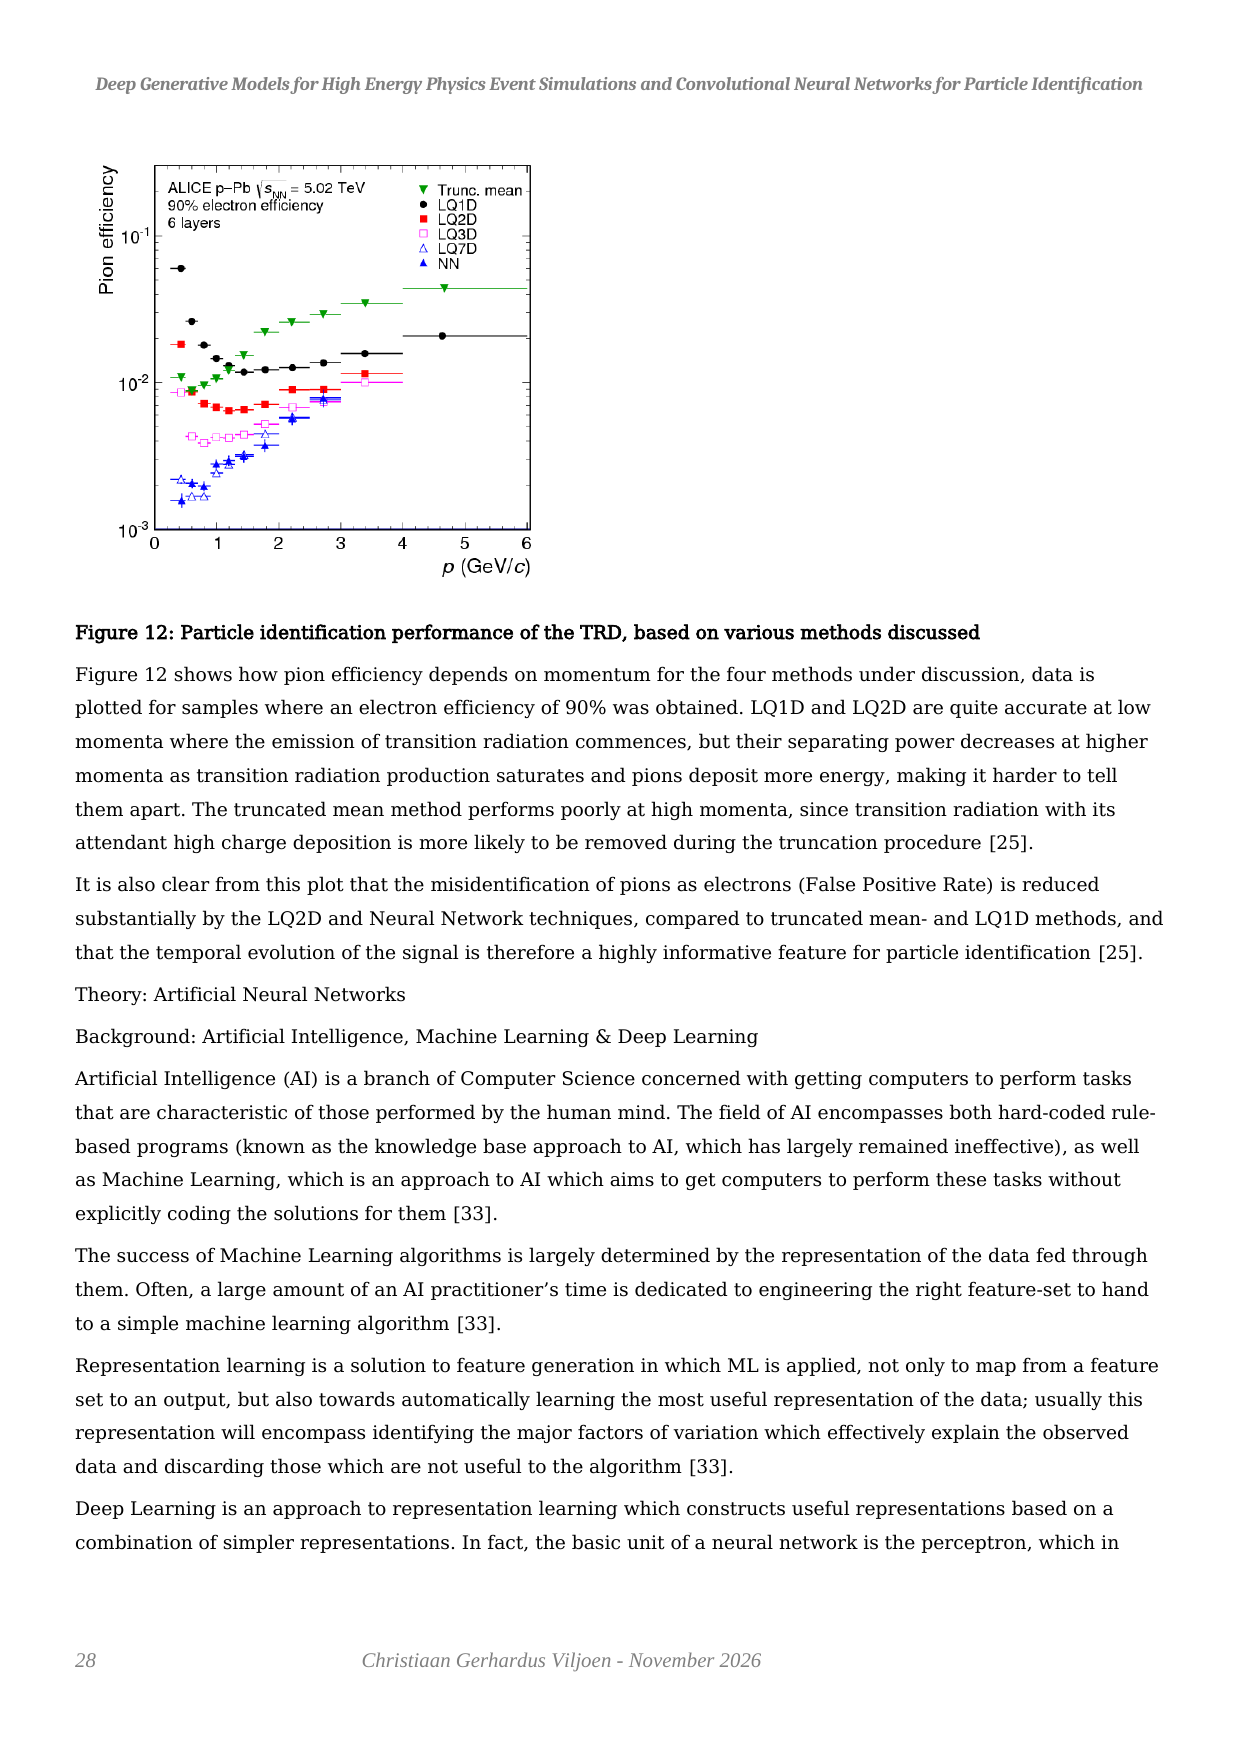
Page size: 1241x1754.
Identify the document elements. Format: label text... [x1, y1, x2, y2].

text Figure 12: Particle identification performance of the TRD, based on various methods discussed [75, 620, 1165, 643]
text The success of Machine Learning algorithms is largely determined by the representation of the data fed through them. Often, a large amount of an AI practitioner’s time is dedicated to engineering the right feature-set to hand to a simple machine learning algorithm . [75, 1244, 1165, 1334]
text Artificial Intelligence (AI) is a branch of Computer Science concerned with getting computers to perform tasks that are characteristic of those performed by the human mind. The field of AI encompasses both hard-coded rule-based programs (known as the knowledge base approach to AI, which has largely remained ineffective), as well as Machine Learning, which is an approach to AI which aims to get computers to perform these tasks without explicitly coding the solutions for them . [75, 1067, 1165, 1224]
picture [75, 132, 559, 601]
text It is also clear from this plot that the misidentification of pions as electrons (False Positive Rate) is reduced substantially by the LQ2D and Neural Network techniques, compared to truncated mean- and LQ1D methods, and that the temporal evolution of the signal is therefore a highly informative feature for particle identification . [75, 873, 1165, 963]
text Figure 12 shows how pion efficiency depends on momentum for the four methods under discussion, data is plotted for samples where an electron efficiency of 90% was obtained. LQ1D and LQ2D are quite accurate at low momenta where the emission of transition radiation commences, but their separating power decreases at higher momenta as transition radiation production saturates and pions deposit more energy, making it harder to tell them apart. The truncated mean method performs poorly at high momenta, since transition radiation with its attendant high charge deposition is more likely to be removed during the truncation procedure . [75, 662, 1165, 853]
text Theory: Artificial Neural Networks [75, 983, 1165, 1005]
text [75, 1497, 1165, 1553]
text Representation learning is a solution to feature generation in which ML is applied, not only to map from a feature set to an output, but also towards automatically learning the most useful representation of the data; usually this representation will encompass identifying the major factors of variation which effectively explain the observed data and discarding those which are not useful to the algorithm . [75, 1353, 1165, 1477]
text Background: Artificial Intelligence, Machine Learning & Deep Learning [75, 1025, 1165, 1047]
